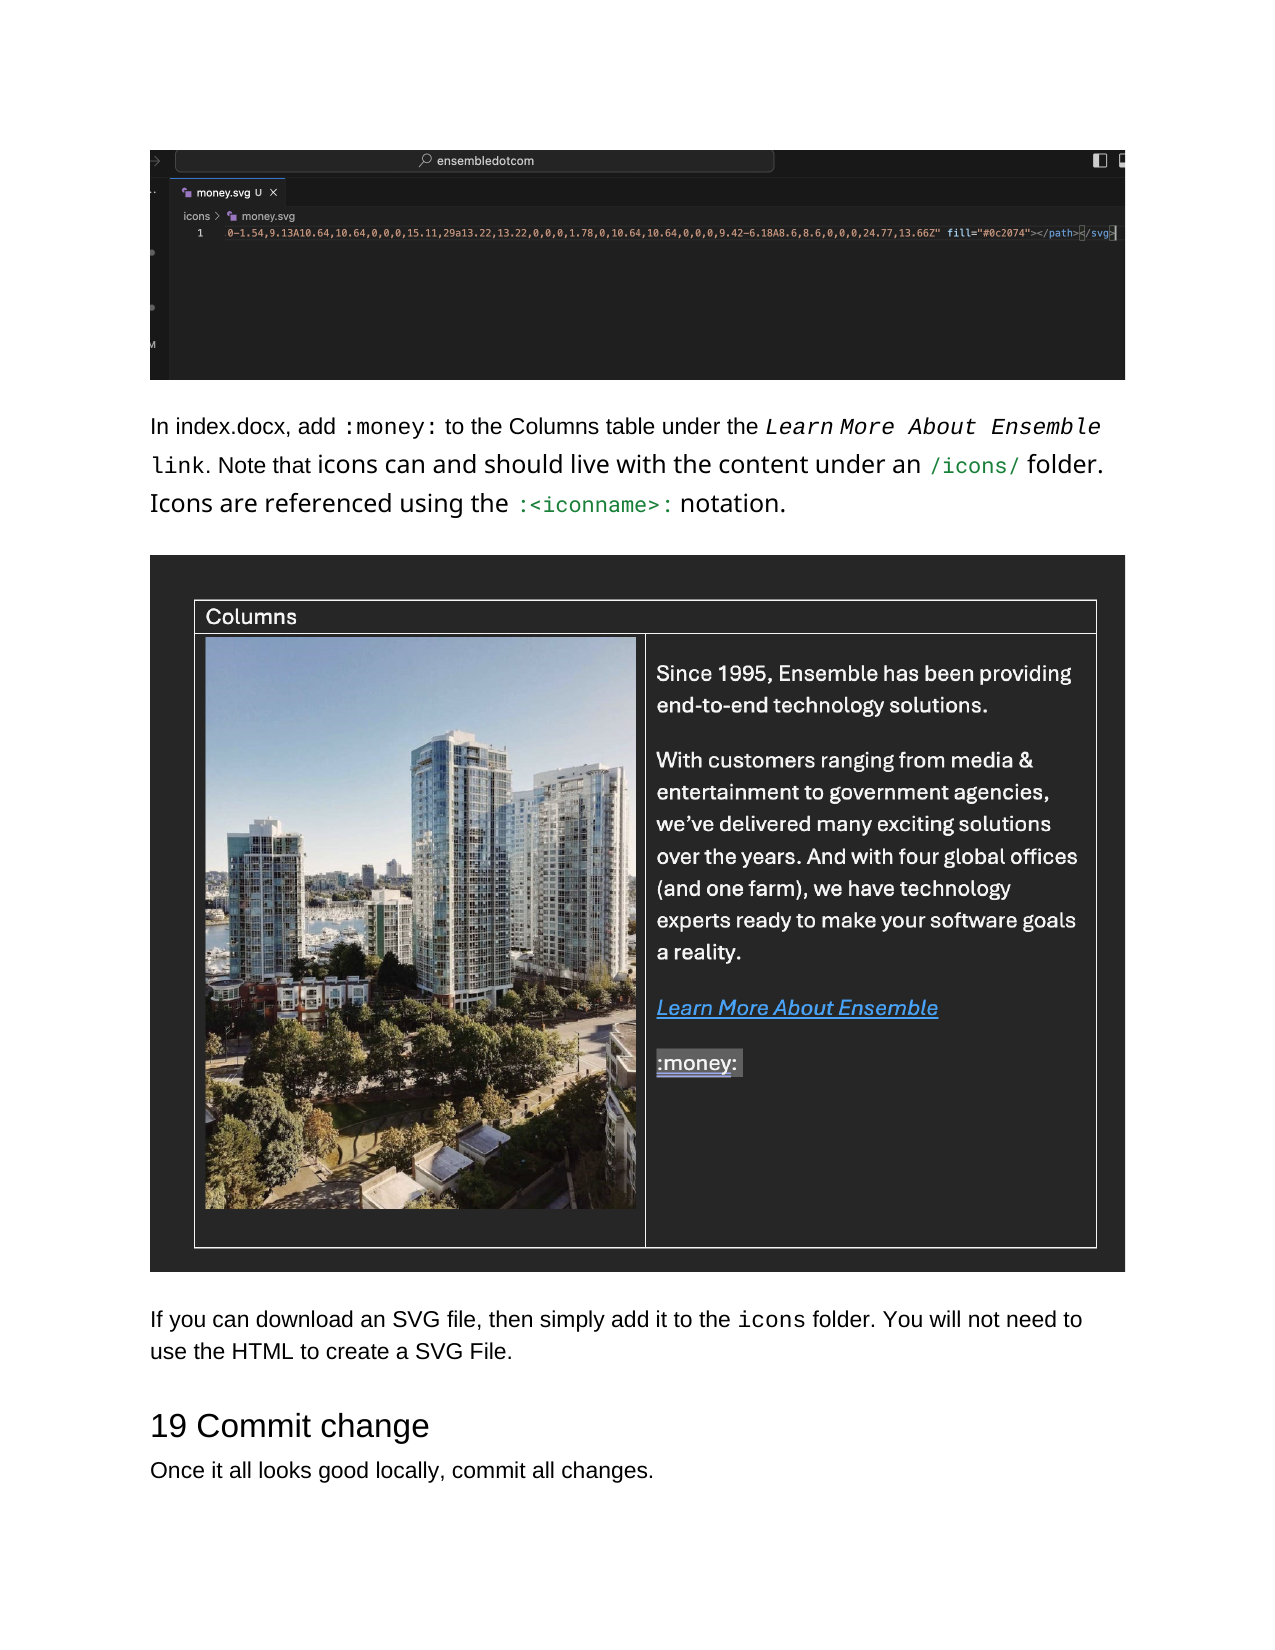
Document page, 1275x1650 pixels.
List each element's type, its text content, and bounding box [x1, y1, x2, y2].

picture [150, 555, 1125, 1272]
text Once it all looks good locally, commit all changes. [150, 1457, 1125, 1483]
text If you can download an SVG file, then simply add it to the icons folder. You will not need to use the HTML to create a SVG File. [150, 1306, 1125, 1364]
subtitle 19 Commit change [150, 1406, 1125, 1444]
text In index.docx, add :money: to the Columns table under the Learn More About Ensemble link. Note that icons can and should live with the content under an /icons/ folder. Icons are referenced using the :<iconname>: notation. [150, 413, 1125, 520]
picture [150, 150, 1125, 380]
